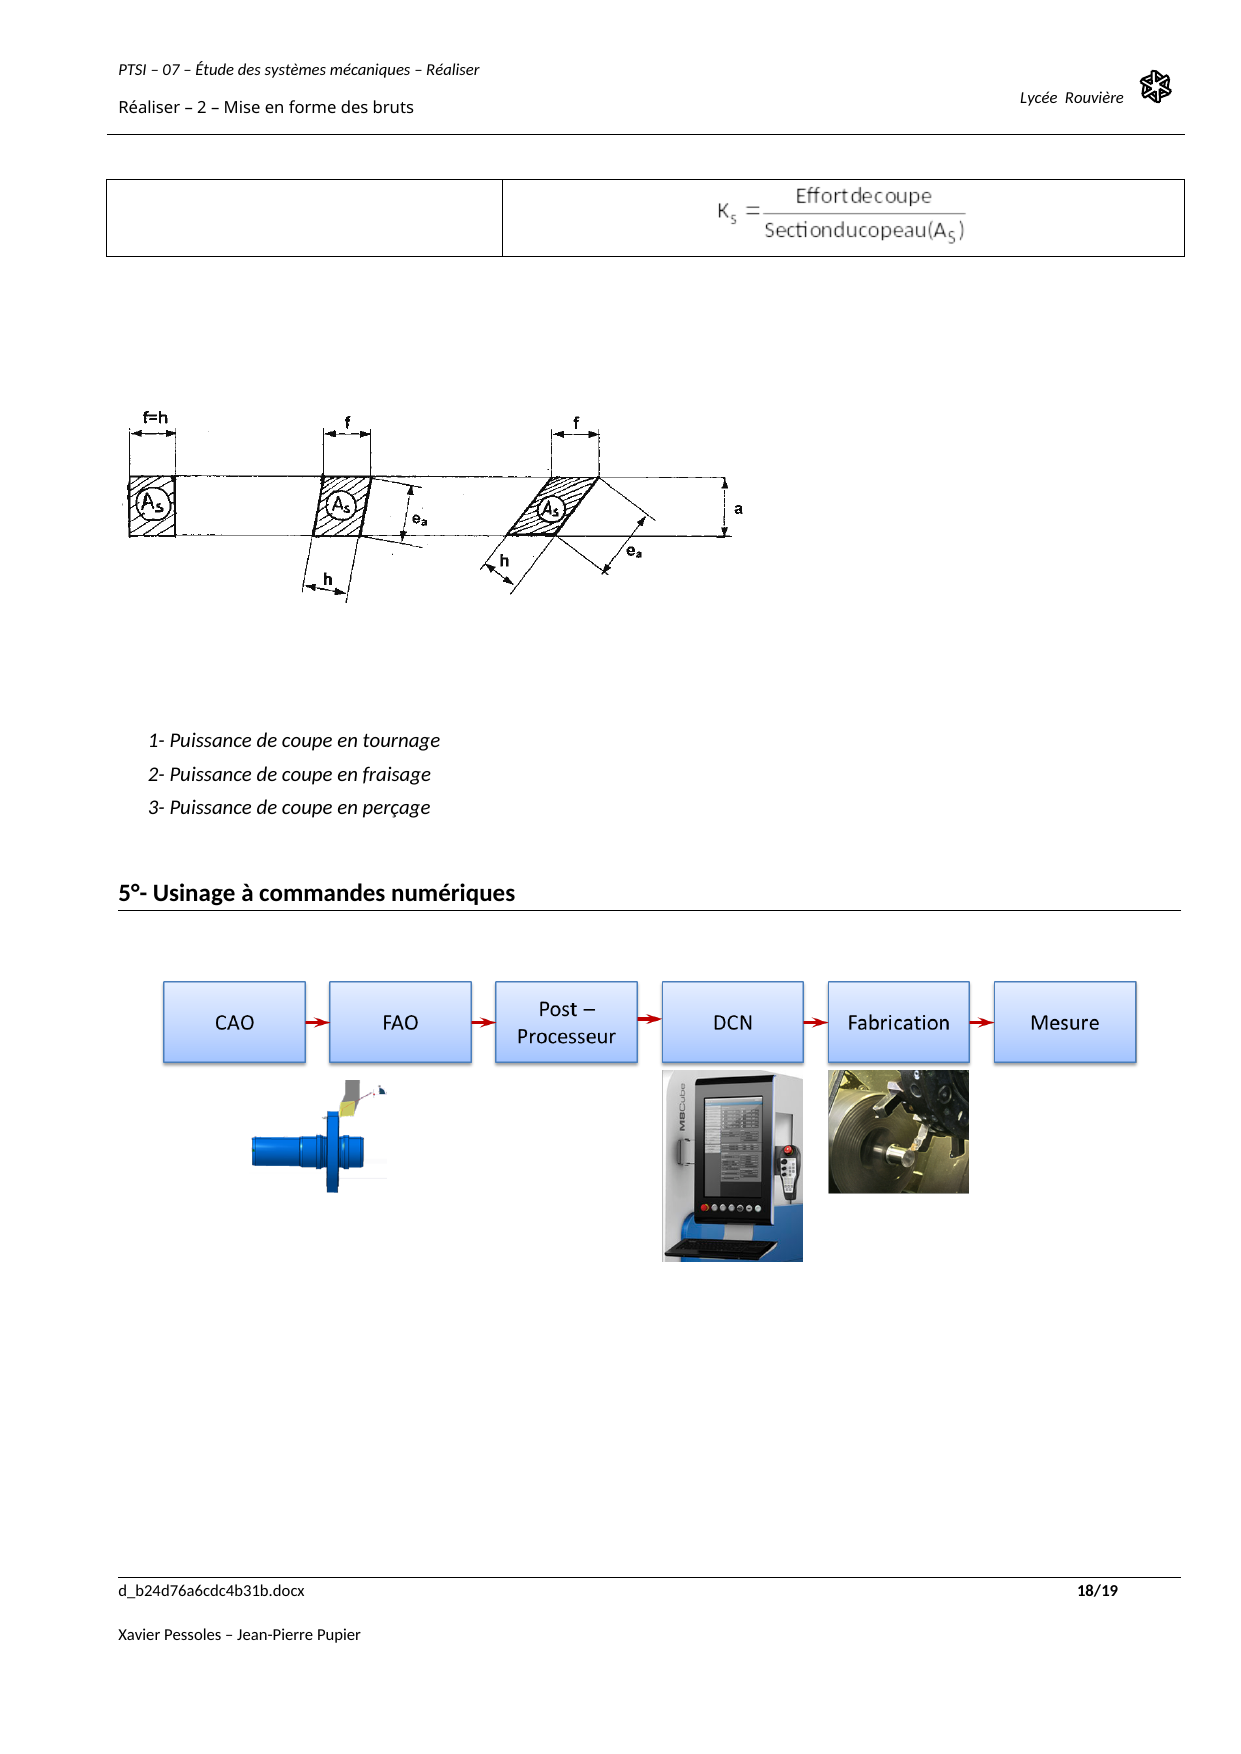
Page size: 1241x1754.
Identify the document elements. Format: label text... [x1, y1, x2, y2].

subtitle Puissance de coupe en fraisage [124, 761, 1181, 786]
picture [118, 406, 747, 603]
subtitle Puissance de coupe en perçage [124, 794, 1181, 819]
picture [158, 978, 1141, 1262]
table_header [503, 180, 1184, 256]
subtitle Usinage à commandes numériques [118, 877, 1181, 910]
subtitle Puissance de coupe en tournage [124, 727, 1181, 753]
table_header [107, 180, 502, 256]
